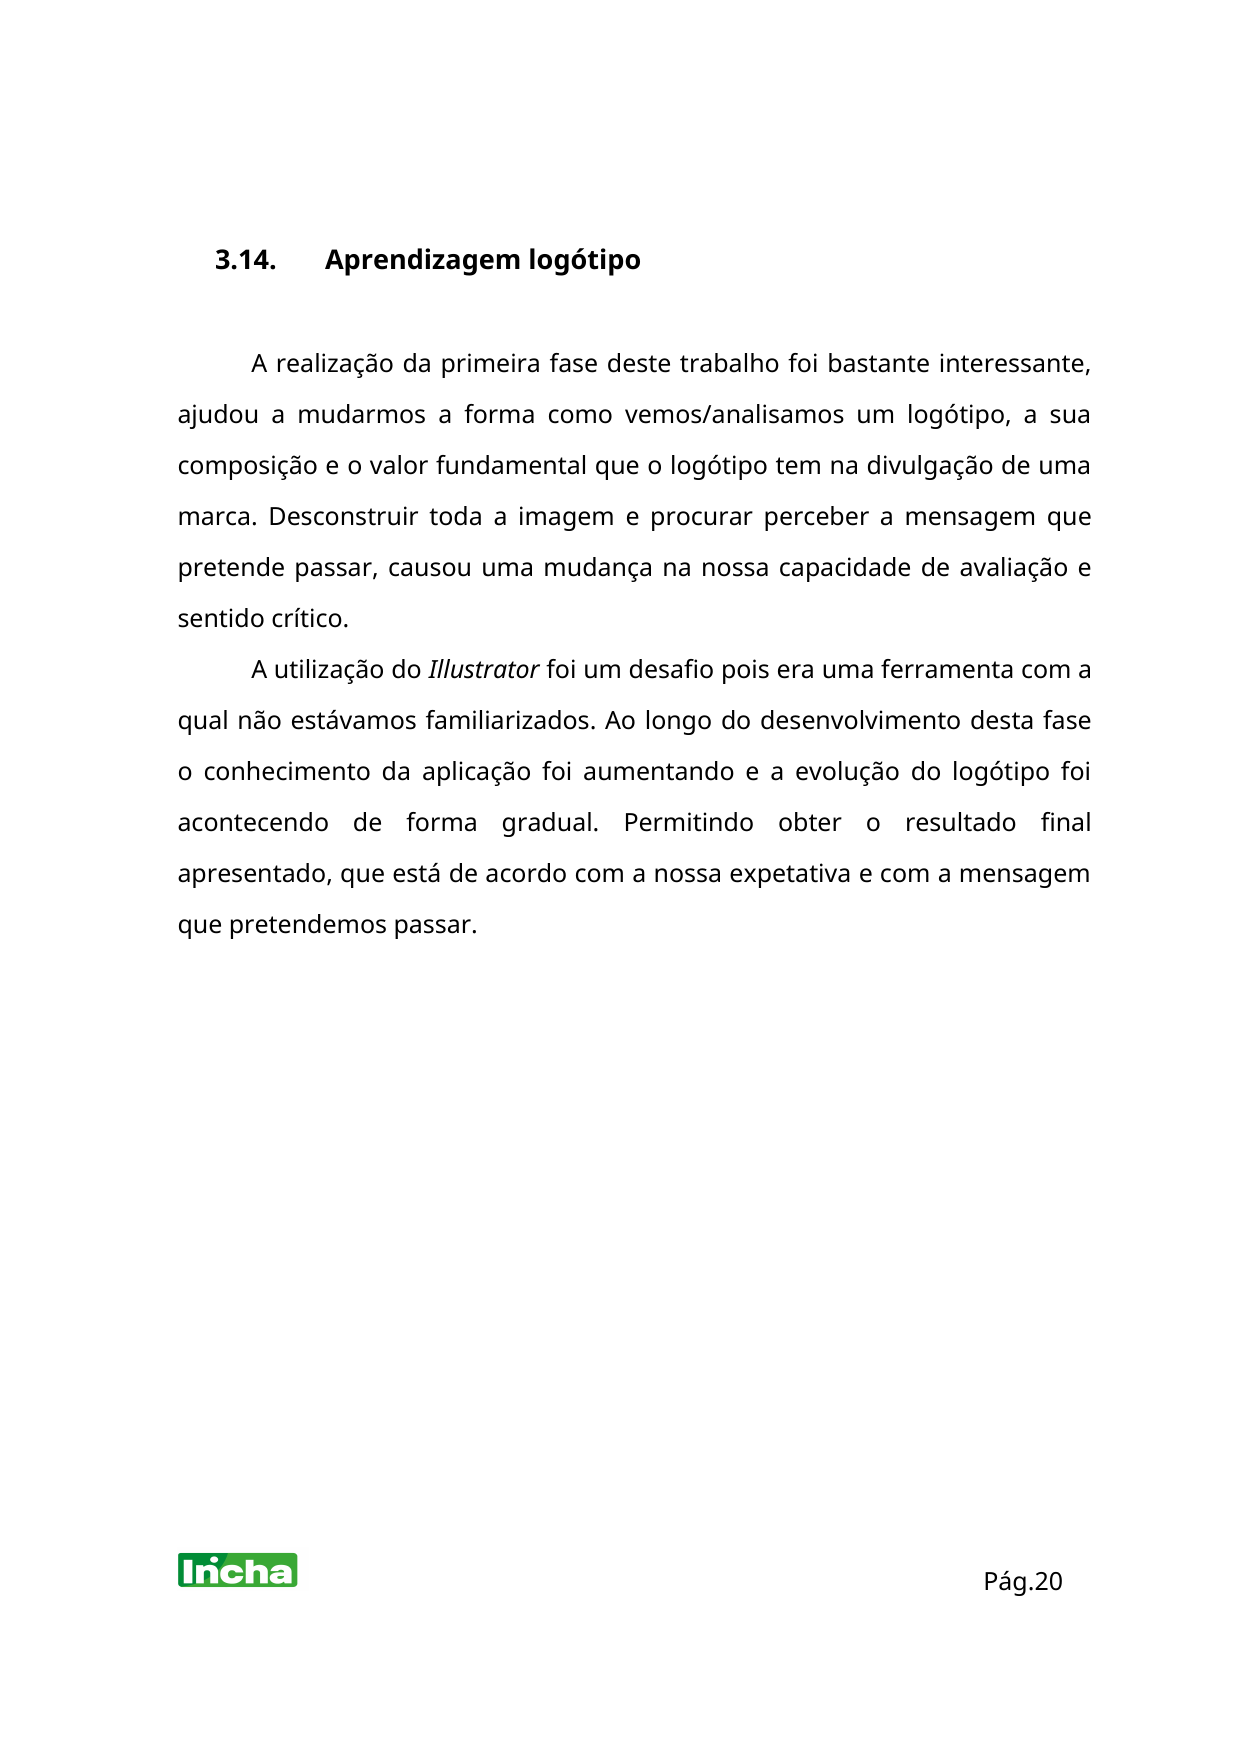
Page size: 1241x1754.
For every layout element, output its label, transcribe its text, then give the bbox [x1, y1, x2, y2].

text A realização da primeira fase deste trabalho foi bastante interessante, ajudou a mudarmos a forma como vemos/analisamos um logótipo, a sua composição e o valor fundamental que o logótipo tem na divulgação de uma marca. Desconstruir toda a imagem e procurar perceber a mensagem que pretende passar, causou uma mudança na nossa capacidade de avaliação e sentido crítico. [177, 346, 1092, 635]
picture [177, 1547, 309, 1591]
text A utilização do Illustrator foi um desafio pois era uma ferramenta com a qual não estávamos familiarizados. Ao longo do desenvolvimento desta fase o conhecimento da aplicação foi aumentando e a evolução do logótipo foi acontecendo de forma gradual. Permitindo obter o resultado final apresentado, que está de acordo com a nossa expetativa e com a mensagem que pretendemos passar. [177, 652, 1092, 941]
subtitle Aprendizagem logótipo [215, 240, 1092, 277]
